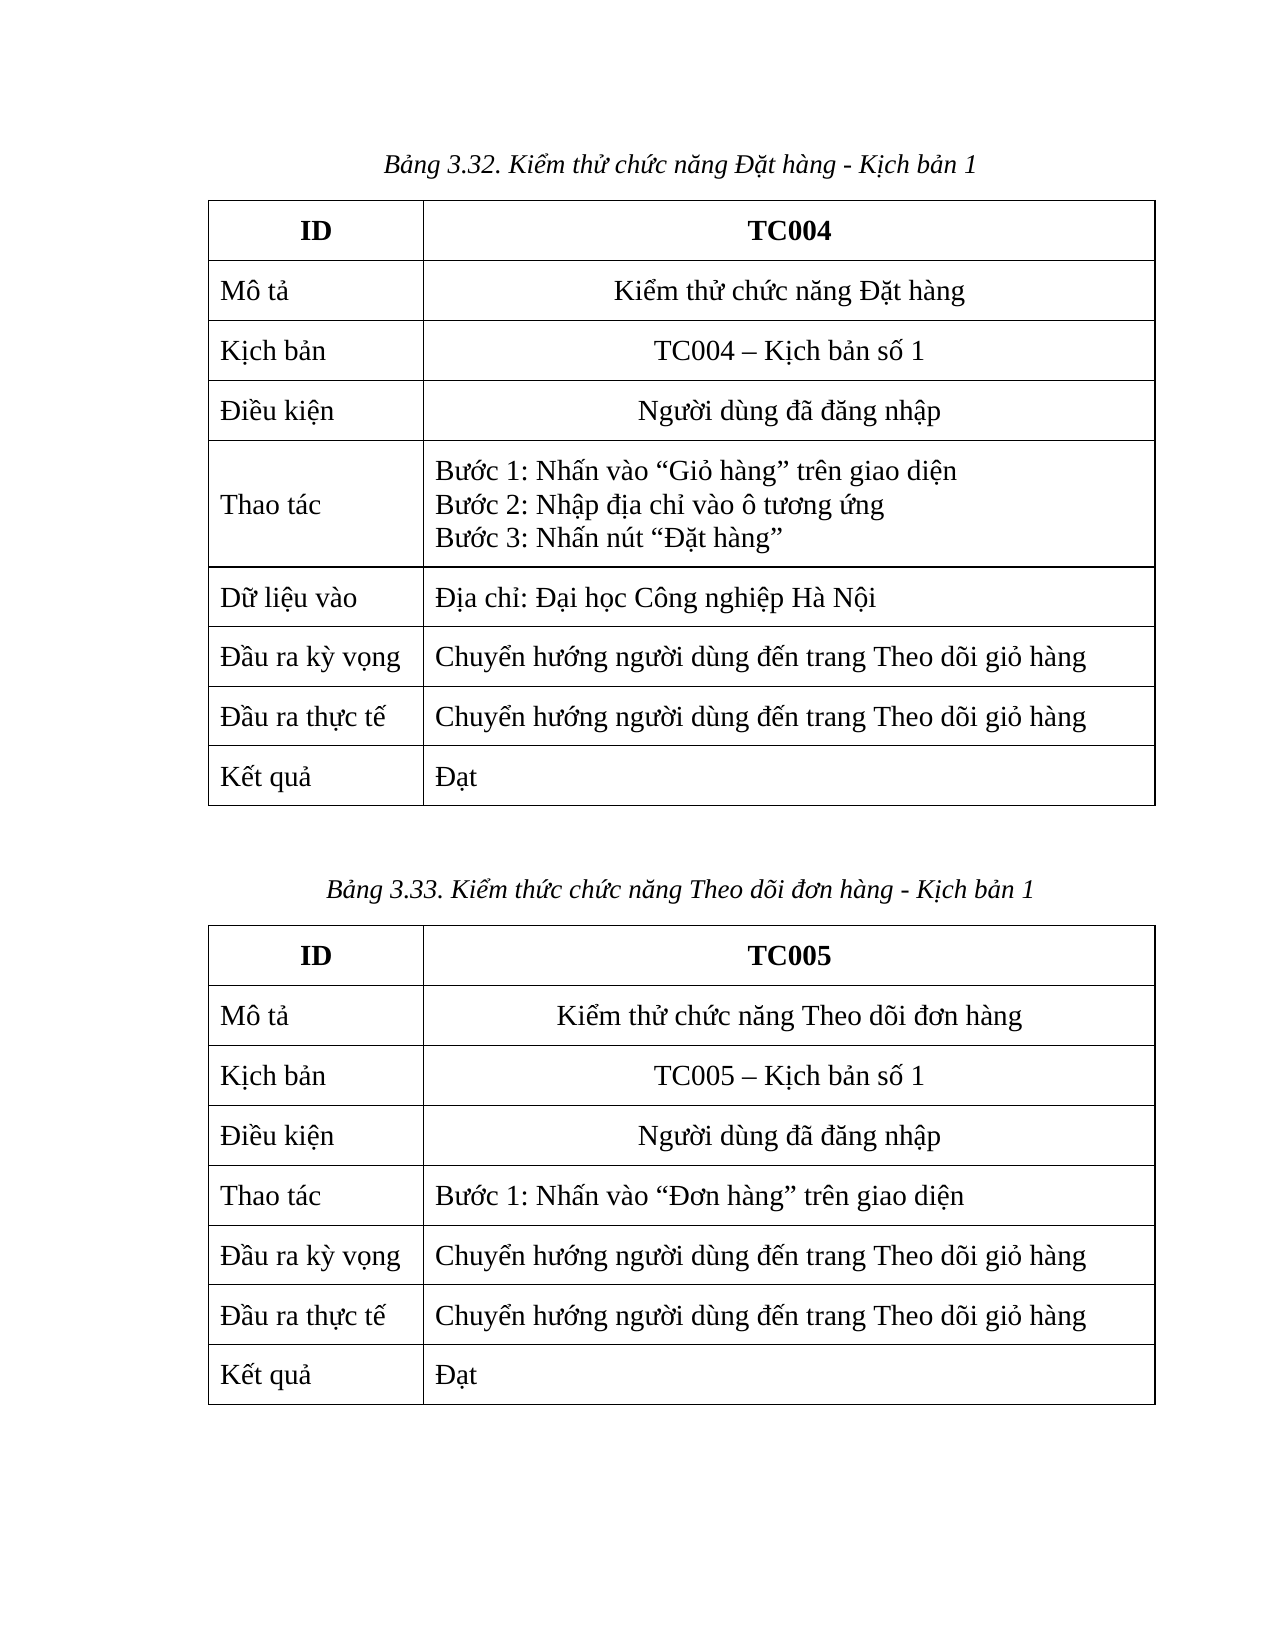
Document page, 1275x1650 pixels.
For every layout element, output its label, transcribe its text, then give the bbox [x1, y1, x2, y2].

table_cell Điều kiện [209, 1106, 423, 1165]
table_cell Chuyển hướng người dùng đến trang Theo dõi giỏ hàng [424, 627, 1154, 686]
table_cell TC005 – Kịch bản số 1 [424, 1046, 1154, 1105]
table_cell Kịch bản [209, 321, 423, 380]
table_cell Điều kiện [209, 381, 423, 440]
table_cell Kiểm thử chức năng Đặt hàng [424, 261, 1154, 320]
table_cell Thao tác [209, 441, 423, 566]
table_cell Đạt [424, 1345, 1154, 1403]
table_cell Kết quả [209, 746, 423, 805]
table_header ID [209, 926, 423, 985]
table_cell Thao tác [209, 1166, 423, 1225]
table_cell Người dùng đã đăng nhập [424, 1106, 1154, 1165]
table_cell Chuyển hướng người dùng đến trang Theo dõi giỏ hàng [424, 1285, 1154, 1344]
table_cell Mô tả [209, 261, 423, 320]
table_cell Mô tả [209, 986, 423, 1045]
table_cell Kiểm thử chức năng Theo dõi đơn hàng [424, 986, 1154, 1045]
table_header TC005 [424, 926, 1154, 985]
table_cell Dữ liệu vào [209, 568, 423, 626]
table_cell Đầu ra kỳ vọng [209, 1226, 423, 1284]
table_cell Người dùng đã đăng nhập [424, 381, 1154, 440]
table_cell Địa chỉ: Đại học Công nghiệp Hà Nội [424, 568, 1154, 626]
table_cell Đạt [424, 746, 1154, 805]
table_cell Chuyển hướng người dùng đến trang Theo dõi giỏ hàng [424, 687, 1154, 745]
table_cell Bước 1: Nhấn vào “Giỏ hàng” trên giao diện Bước 2: Nhập địa chỉ vào ô tương ứng Bước 3: Nhấn nút “Đặt hàng” [424, 441, 1154, 566]
table_cell TC004 – Kịch bản số 1 [424, 321, 1154, 380]
table_cell Đầu ra thực tế [209, 687, 423, 745]
table_cell Kịch bản [209, 1046, 423, 1105]
table_cell Đầu ra thực tế [209, 1285, 423, 1344]
table_cell Chuyển hướng người dùng đến trang Theo dõi giỏ hàng [424, 1226, 1154, 1284]
table_header TC004 [424, 201, 1154, 260]
table_cell Bước 1: Nhấn vào “Đơn hàng” trên giao diện [424, 1166, 1154, 1225]
table_cell Đầu ra kỳ vọng [209, 627, 423, 686]
table_cell Kết quả [209, 1345, 423, 1403]
table_header ID [209, 201, 423, 260]
